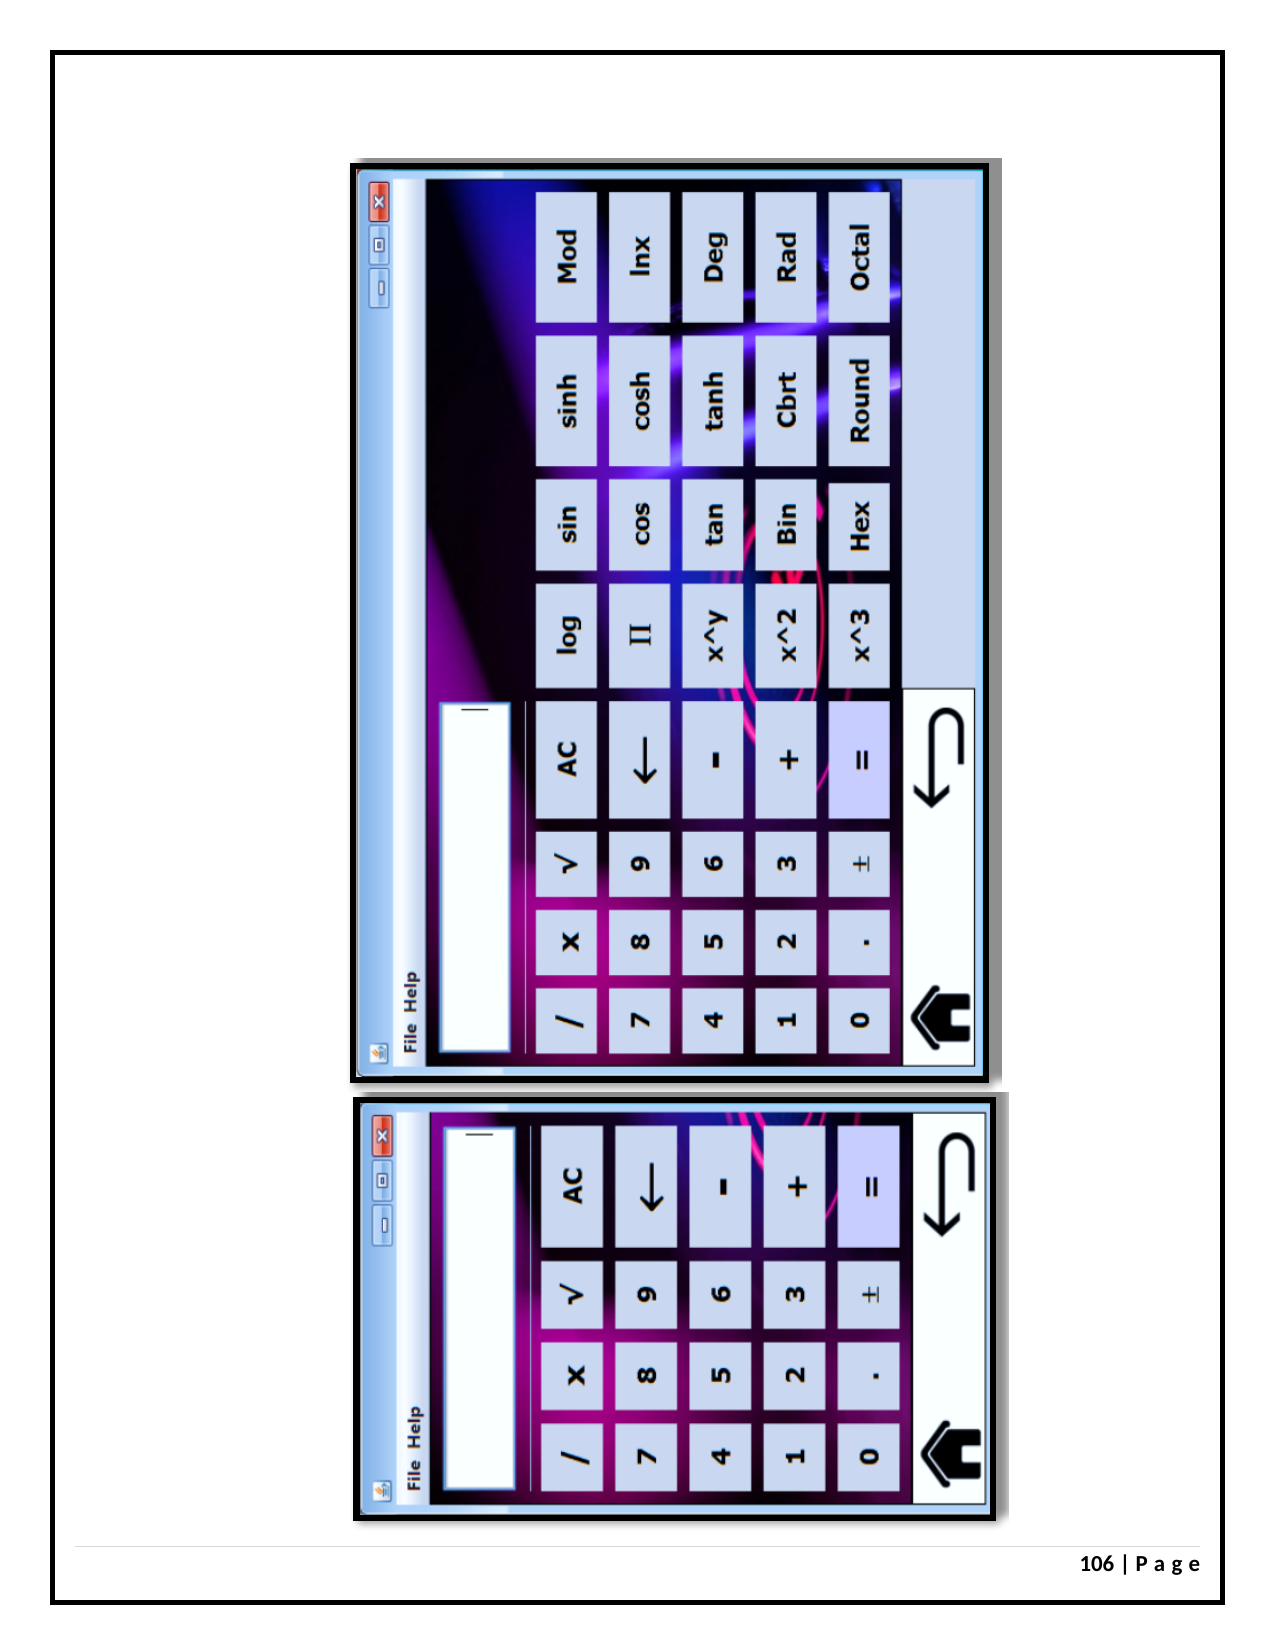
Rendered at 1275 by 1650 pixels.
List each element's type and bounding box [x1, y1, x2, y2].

picture [358, 169, 983, 1075]
picture [361, 1103, 990, 1514]
